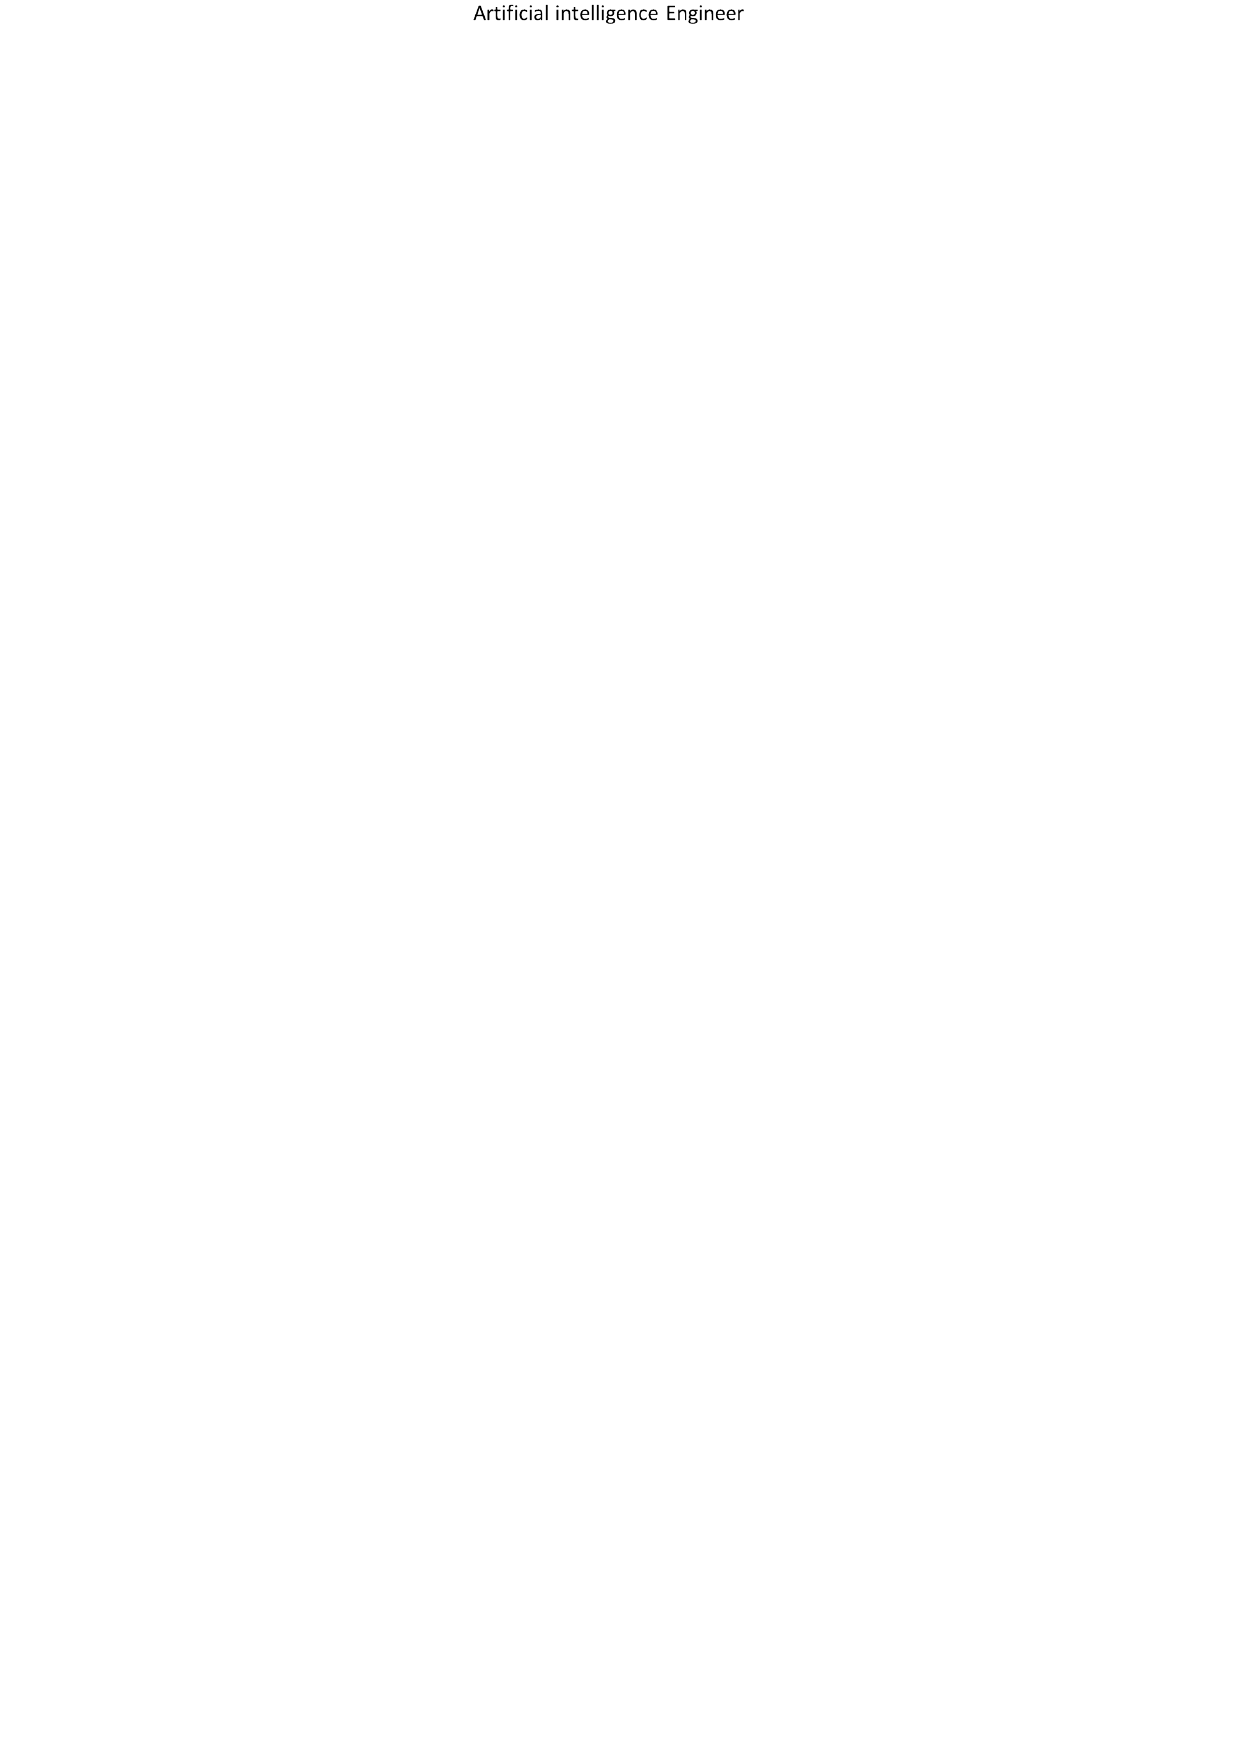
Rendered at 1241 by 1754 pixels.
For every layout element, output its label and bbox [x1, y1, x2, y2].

picture [441, 0, 763, 24]
